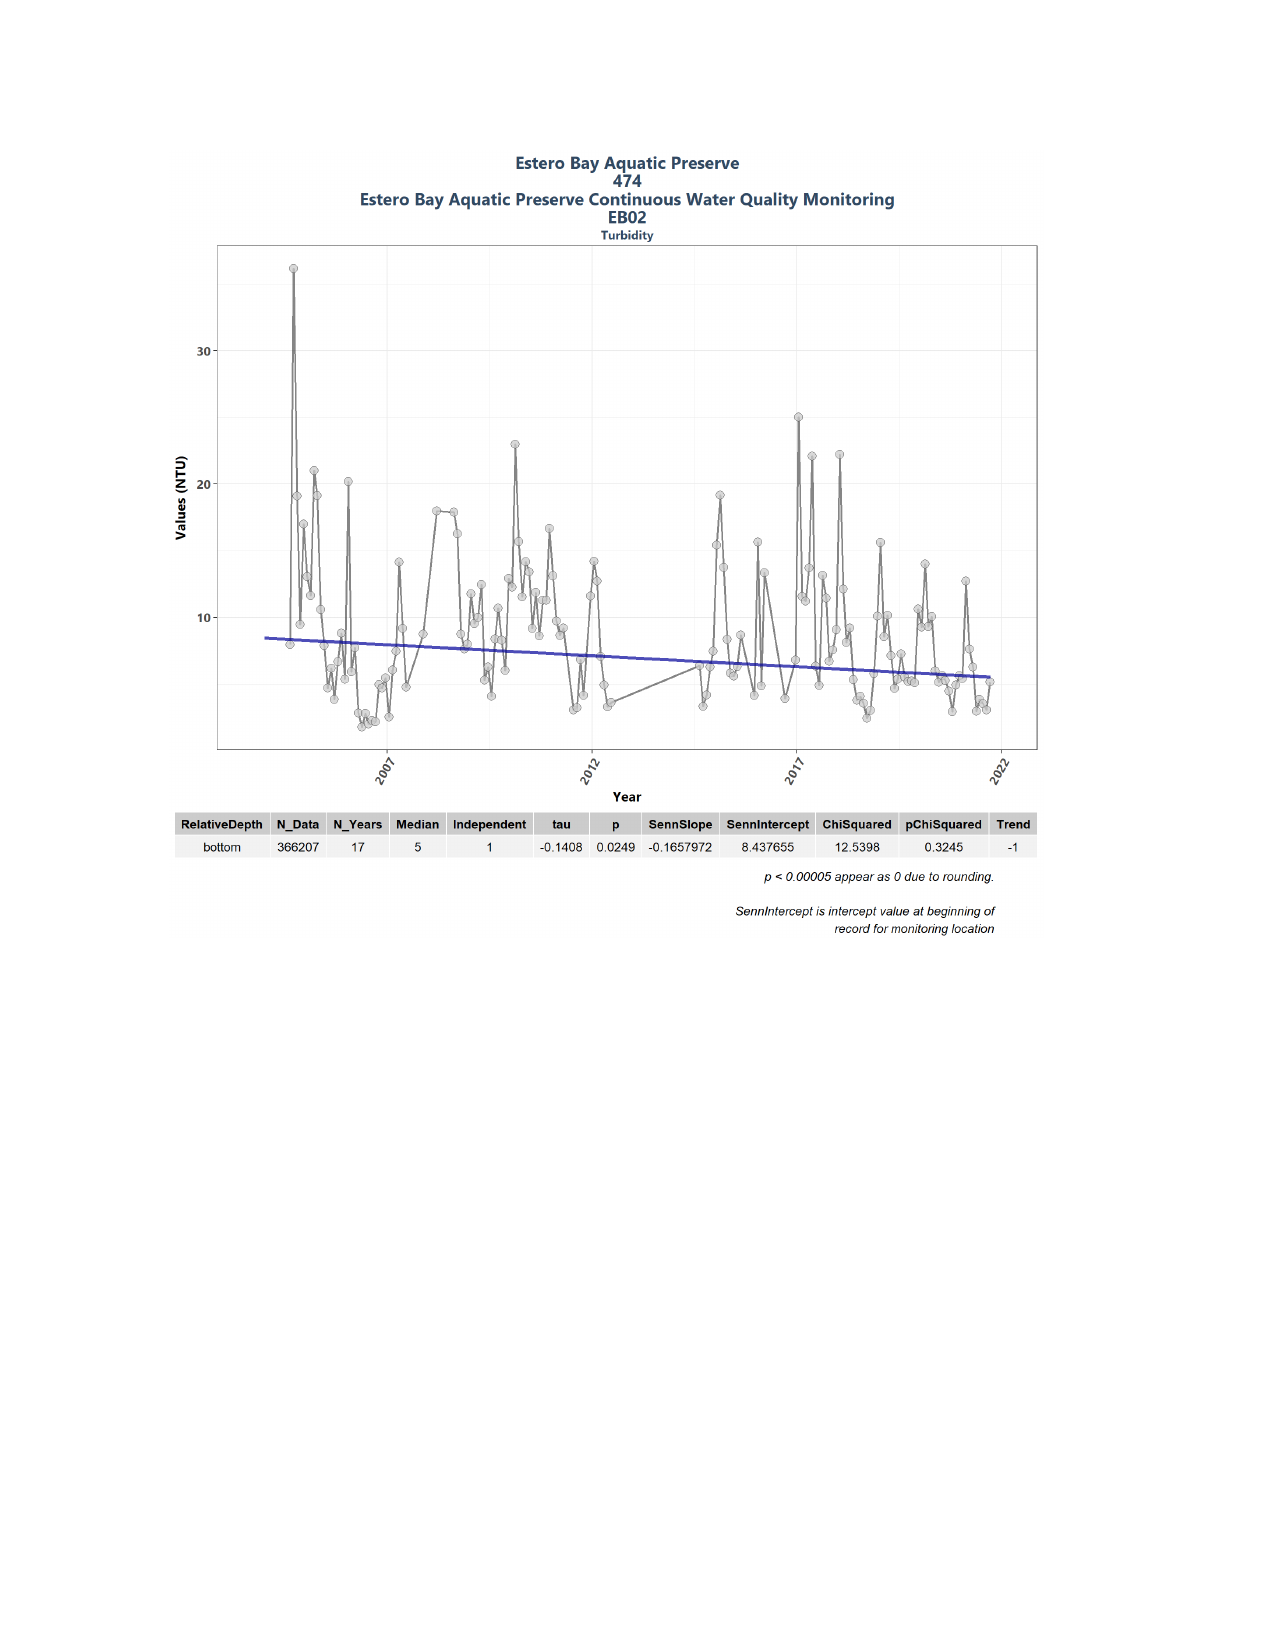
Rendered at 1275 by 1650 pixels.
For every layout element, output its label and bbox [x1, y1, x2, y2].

picture [168, 150, 1044, 938]
